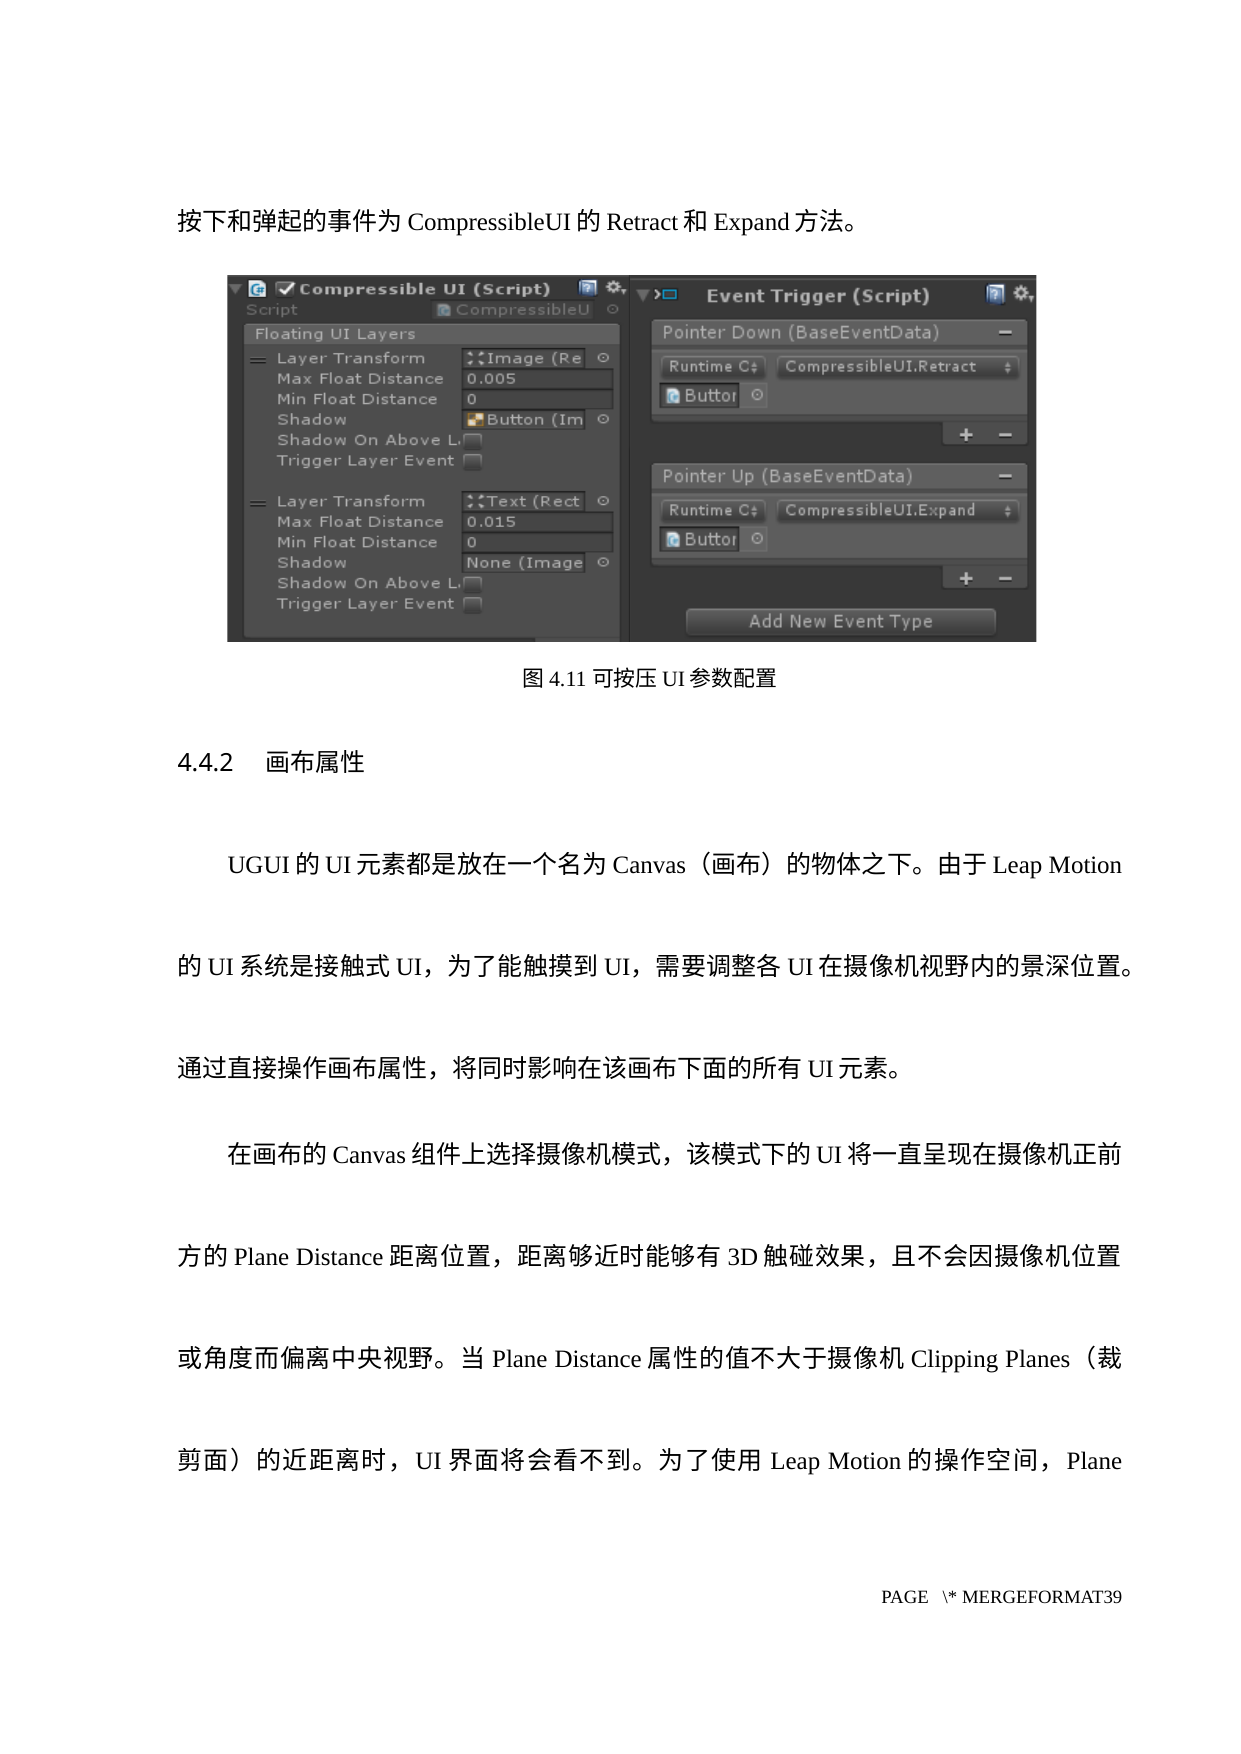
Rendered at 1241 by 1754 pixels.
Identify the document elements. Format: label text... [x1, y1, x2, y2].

subtitle 画布属性 [177, 726, 1122, 794]
text 图4.11 可按压UI参数配置 [177, 659, 1122, 693]
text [177, 185, 1122, 253]
picture [227, 275, 1037, 642]
text UGUI的UI元素都是放在一个名为Canvas（画布）的物体之下。由于Leap Motion的UI系统是接触式UI，为了能触摸到UI，需要调整各UI在摄像机视野内的景深位置。通过直接操作画布属性，将同时影响在该画布下面的所有UI元素。 [177, 829, 1122, 1101]
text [177, 1119, 1122, 1492]
